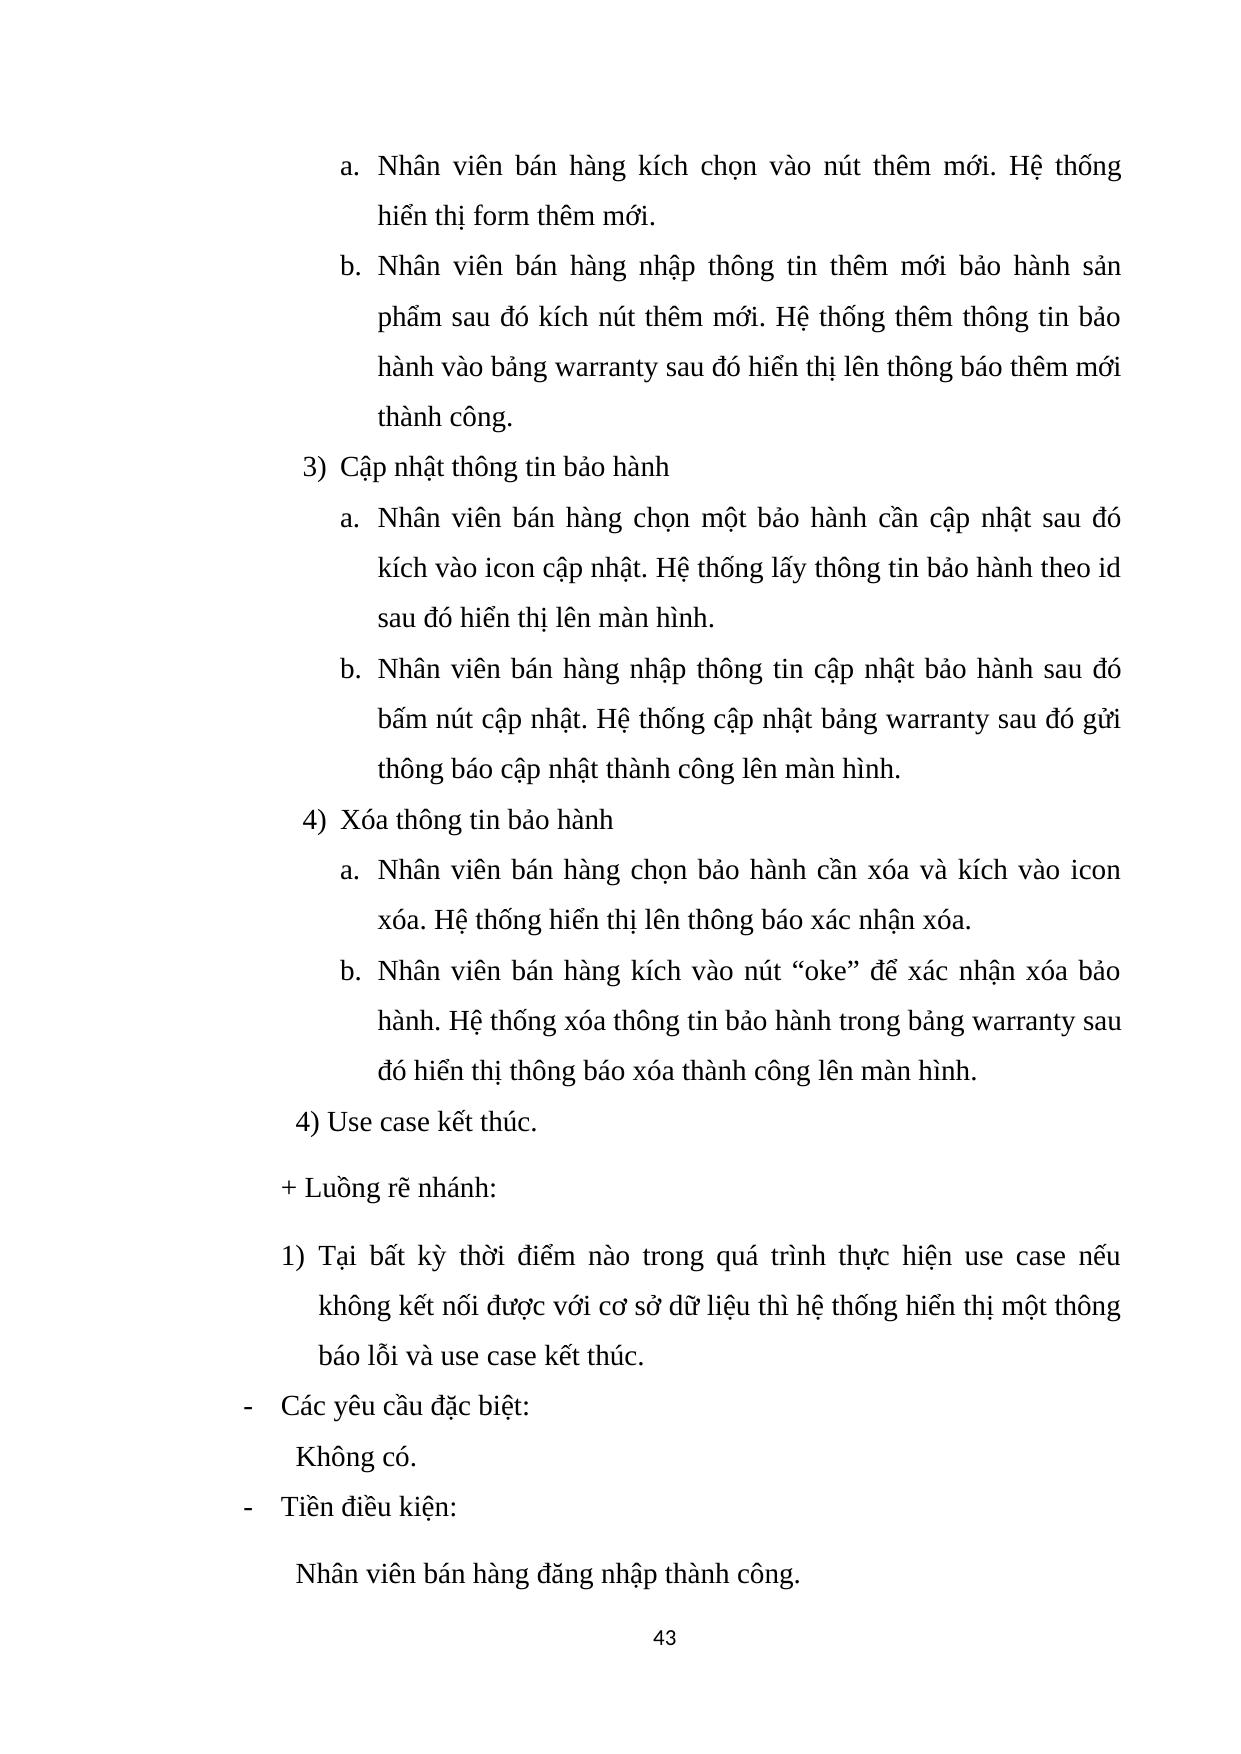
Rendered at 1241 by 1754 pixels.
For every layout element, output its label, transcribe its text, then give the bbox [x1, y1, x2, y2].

list Không có. [295, 1439, 1122, 1472]
list Nhân viên bán hàng nhập thông tin thêm mới bảo hành sản phẩm sau đó kích nút thêm mới. Hệ thống thêm thông tin bảo hành vào bảng warranty sau đó hiển thị lên thông báo thêm mới thành công. [340, 248, 1122, 433]
list Nhân viên bán hàng nhập thông tin cập nhật bảo hành sau đó bấm nút cập nhật. Hệ thống cập nhật bảng warranty sau đó gửi thông báo cập nhật thành công lên màn hình. [340, 651, 1122, 785]
list 4) Use case kết thúc. [295, 1104, 1122, 1137]
text + Luồng rẽ nhánh: [281, 1171, 1122, 1204]
list Cập nhật thông tin bảo hành [302, 449, 1122, 483]
list Tiền điều kiện: [243, 1489, 1122, 1523]
list Xóa thông tin bảo hành [302, 802, 1122, 835]
list Nhân viên bán hàng kích vào nút “oke” để xác nhận xóa bảo hành. Hệ thống xóa thông tin bảo hành trong bảng warranty sau đó hiển thị thông báo xóa thành công lên màn hình. [340, 953, 1122, 1087]
list Nhân viên bán hàng chọn một bảo hành cần cập nhật sau đó kích vào icon cập nhật. Hệ thống lấy thông tin bảo hành theo id sau đó hiển thị lên màn hình. [340, 500, 1122, 634]
list Nhân viên bán hàng chọn bảo hành cần xóa và kích vào icon xóa. Hệ thống hiển thị lên thông báo xác nhận xóa. [340, 852, 1122, 936]
text Nhân viên bán hàng đăng nhập thành công. [295, 1556, 1122, 1590]
list Các yêu cầu đặc biệt: [243, 1388, 1122, 1422]
list Nhân viên bán hàng kích chọn vào nút thêm mới. Hệ thống hiển thị form thêm mới. [340, 148, 1122, 232]
list Tại bất kỳ thời điểm nào trong quá trình thực hiện use case nếu không kết nối được với cơ sở dữ liệu thì hệ thống hiển thị một thông báo lỗi và use case kết thúc. [281, 1238, 1122, 1372]
